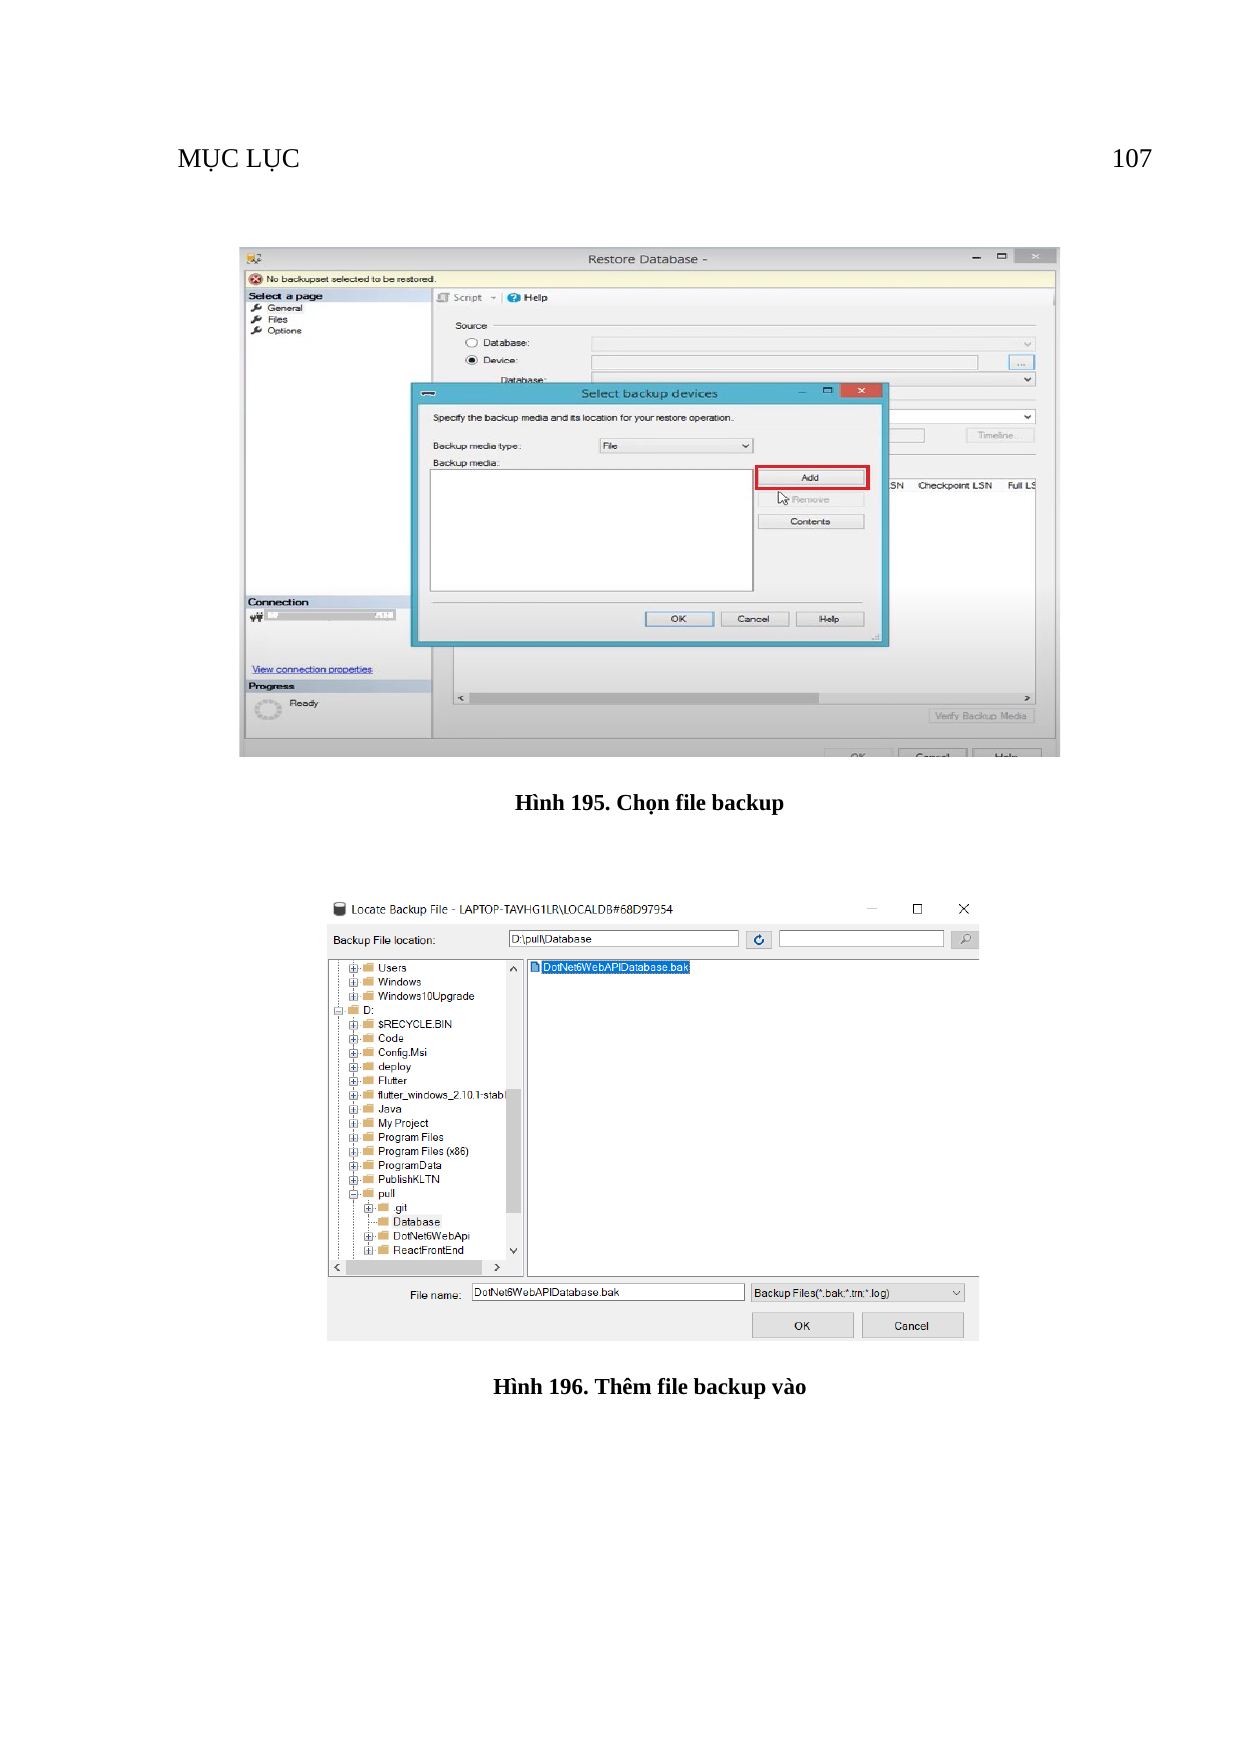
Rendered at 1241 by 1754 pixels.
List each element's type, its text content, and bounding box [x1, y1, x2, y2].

picture [239, 204, 1060, 757]
text Hình 195. Chọn file backup [177, 789, 1122, 815]
picture [326, 899, 980, 1341]
text Hình 196. Thêm file backup vào [177, 1373, 1122, 1399]
